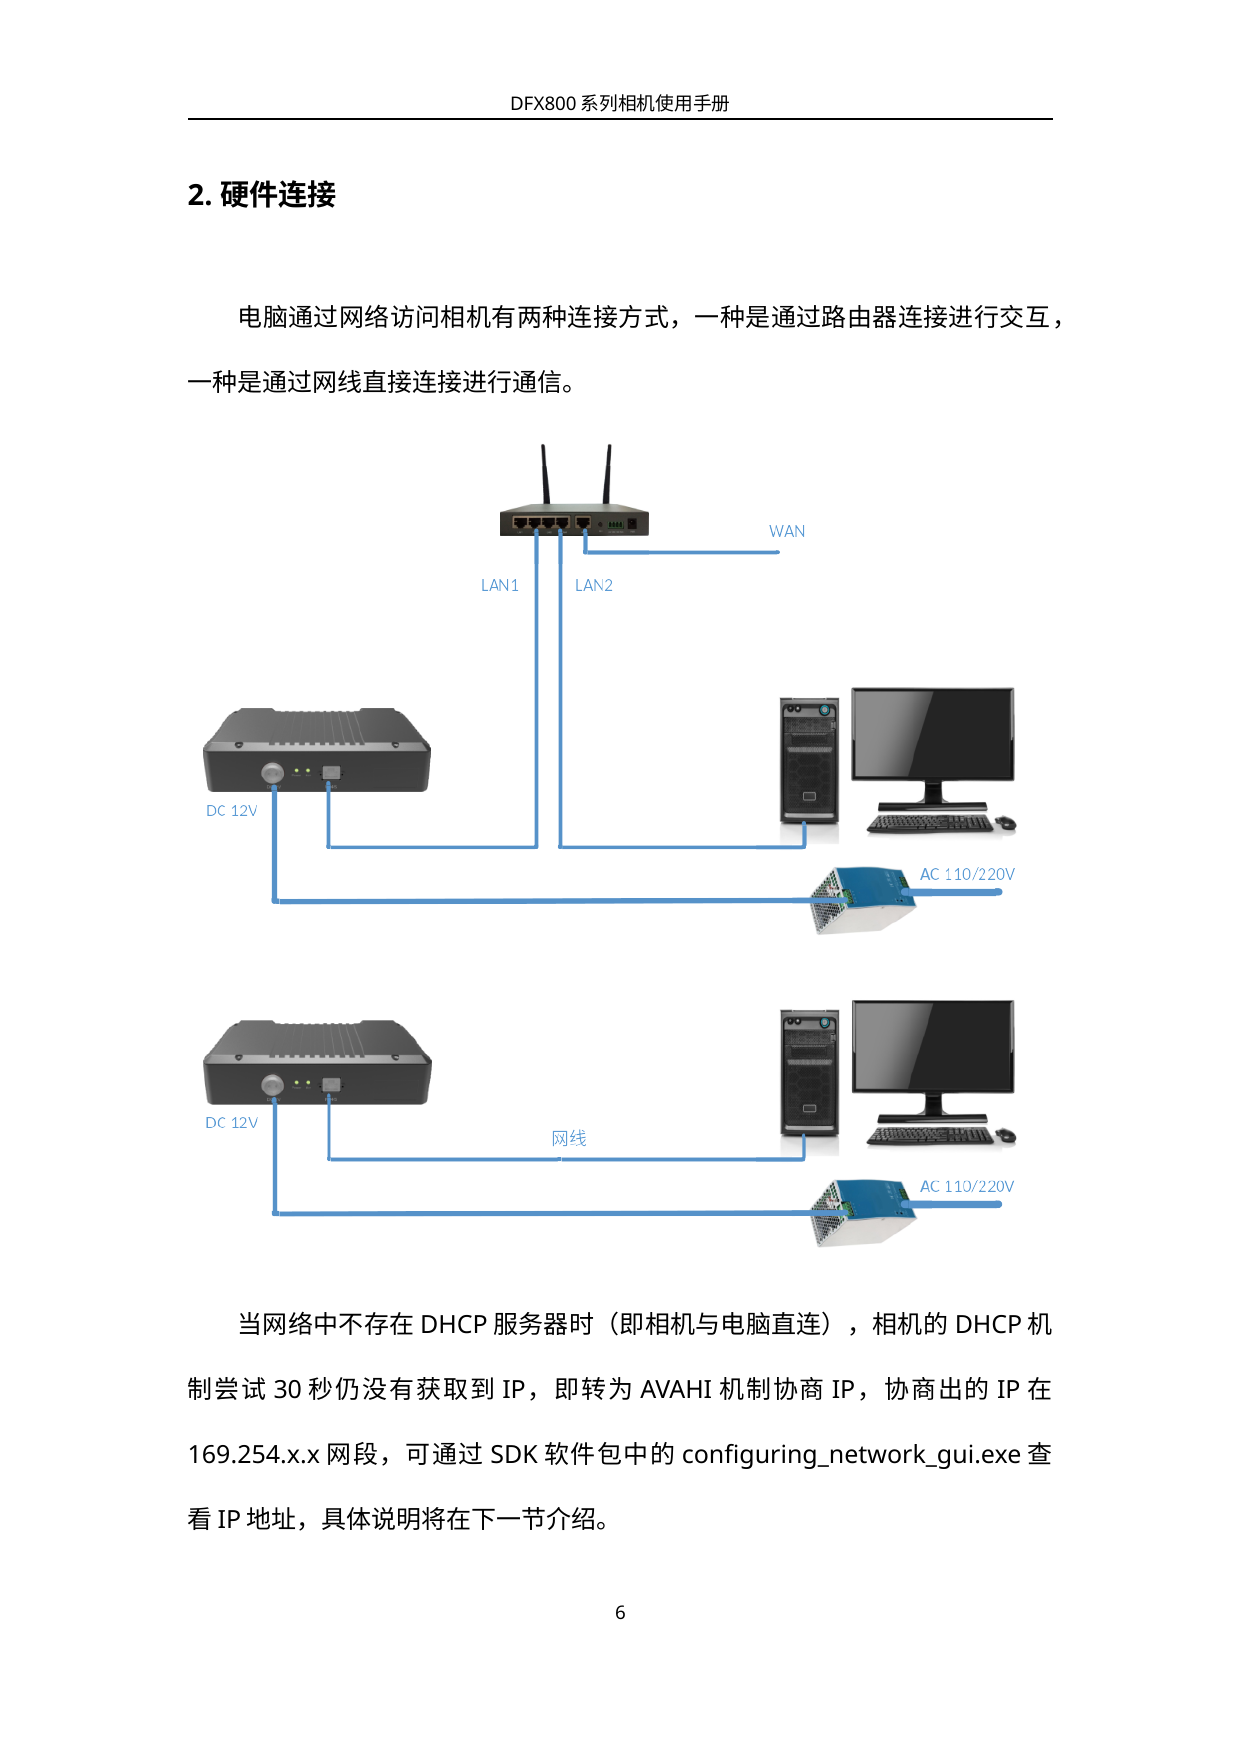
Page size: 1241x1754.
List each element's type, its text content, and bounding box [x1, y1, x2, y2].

text 电脑通过网络访问相机有两种连接方式，一种是通过路由器连接进行交互，一种是通过网线直接连接进行通信。 [187, 283, 1053, 413]
text 当网络中不存在DHCP服务器时（即相机与电脑直连），相机的DHCP机制尝试30秒仍没有获取到IP，即转为AVAHI机制协商IP，协商出的IP在169.254.x.x网段，可通过SDK软件包中的configuring_network_gui.exe查看IP地址，具体说明将在下一节介绍。 [187, 1290, 1053, 1550]
subtitle 2. 硬件连接 [187, 160, 1053, 225]
